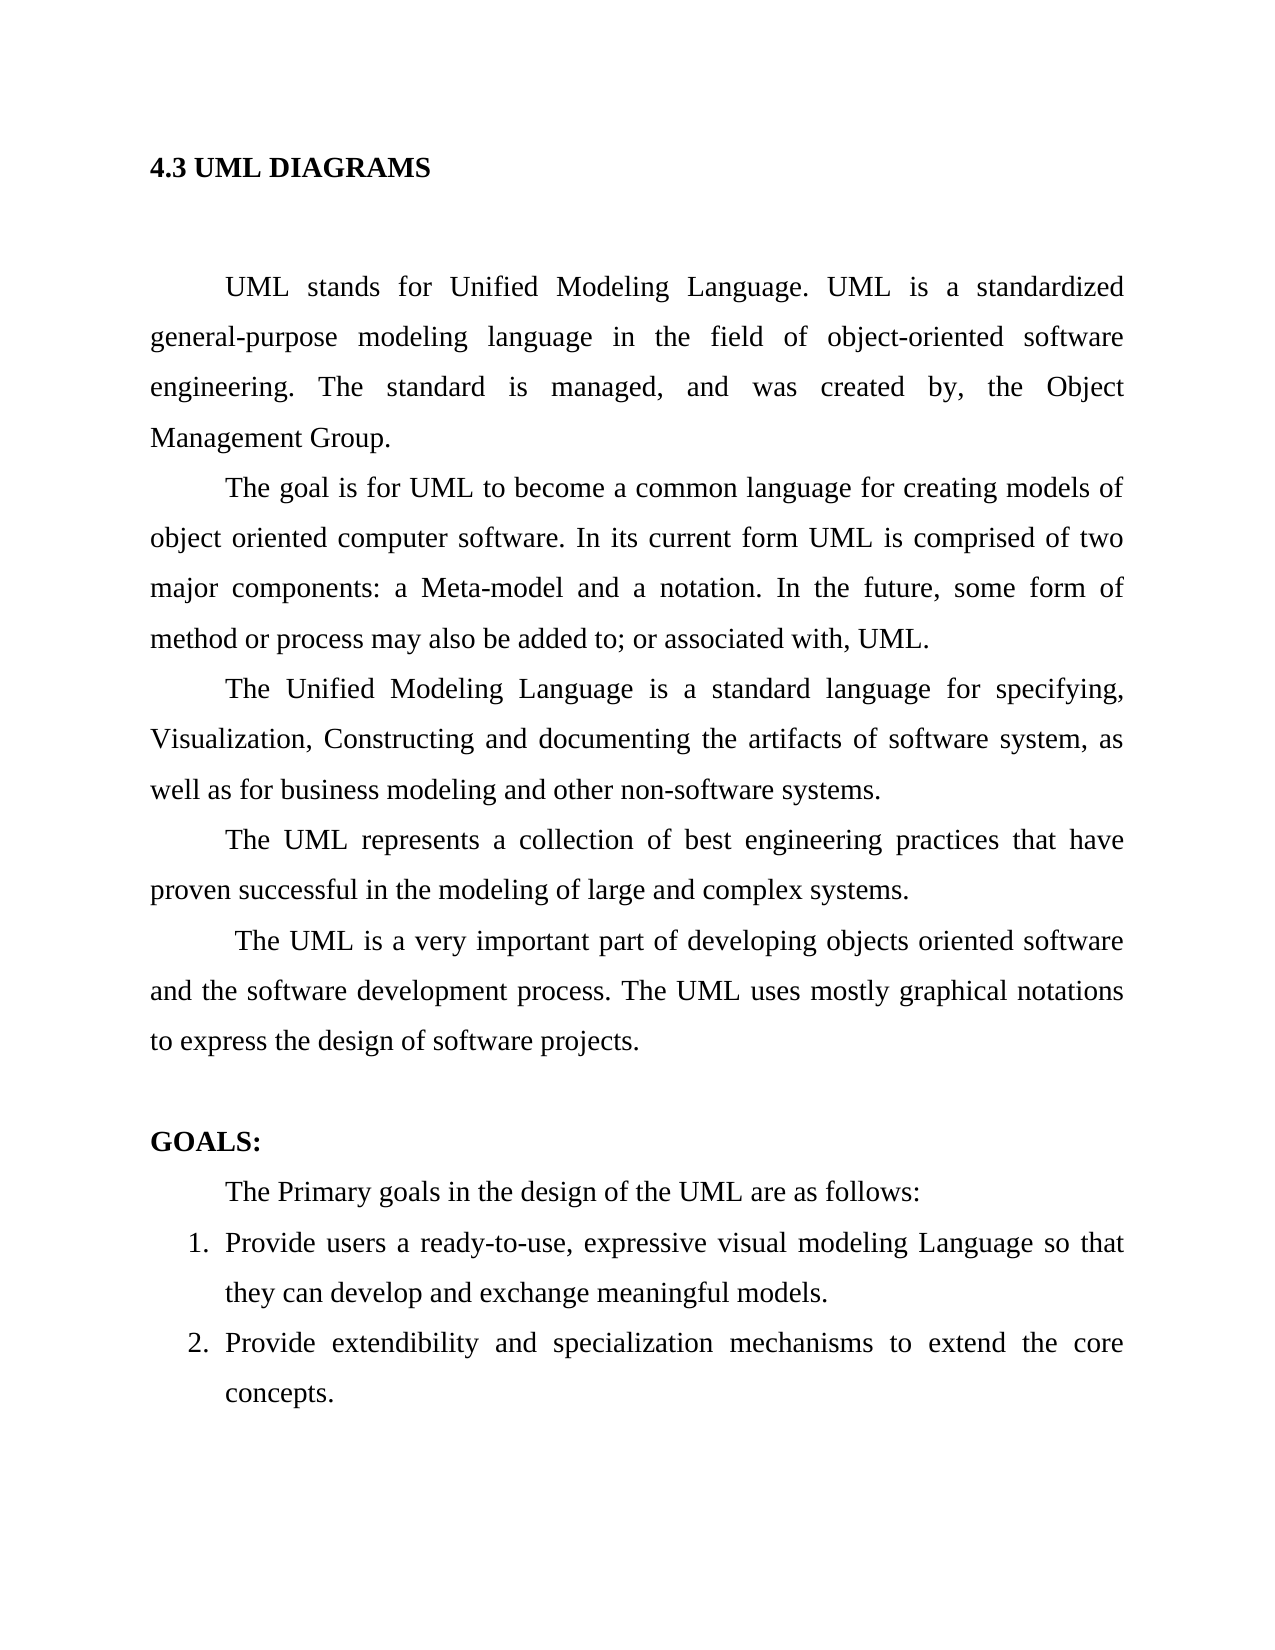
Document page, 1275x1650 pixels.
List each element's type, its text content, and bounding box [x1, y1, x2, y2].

list UML stands for Unified Modeling Language. UML is a standardized general-purpose modeling language in the field of object-oriented software engineering. The standard is managed, and was created by, the Object Management Group. [150, 269, 1125, 453]
list GOALS: [150, 1124, 1125, 1158]
list Provide users a ready-to-use, expressive visual modeling Language so that they can develop and exchange meaningful models. [187, 1225, 1125, 1308]
list Provide extendibility and specialization mechanisms to extend the core concepts. [187, 1325, 1125, 1409]
list The UML is a very important part of developing objects oriented software and the software development process. The UML uses mostly graphical notations to express the design of software projects. [150, 923, 1125, 1057]
list The UML represents a collection of best engineering practices that have proven successful in the modeling of large and complex systems. [150, 822, 1125, 906]
list The Unified Modeling Language is a standard language for specifying, Visualization, Constructing and documenting the artifacts of software system, as well as for business modeling and other non-software systems. [150, 671, 1125, 805]
list The Primary goals in the design of the UML are as follows: [150, 1174, 1125, 1208]
text 4.3 UML DIAGRAMS [150, 150, 1125, 183]
list The goal is for UML to become a common language for creating models of object oriented computer software. In its current form UML is comprised of two major components: a Meta-model and a notation. In the future, some form of method or process may also be added to; or associated with, UML. [150, 470, 1125, 654]
